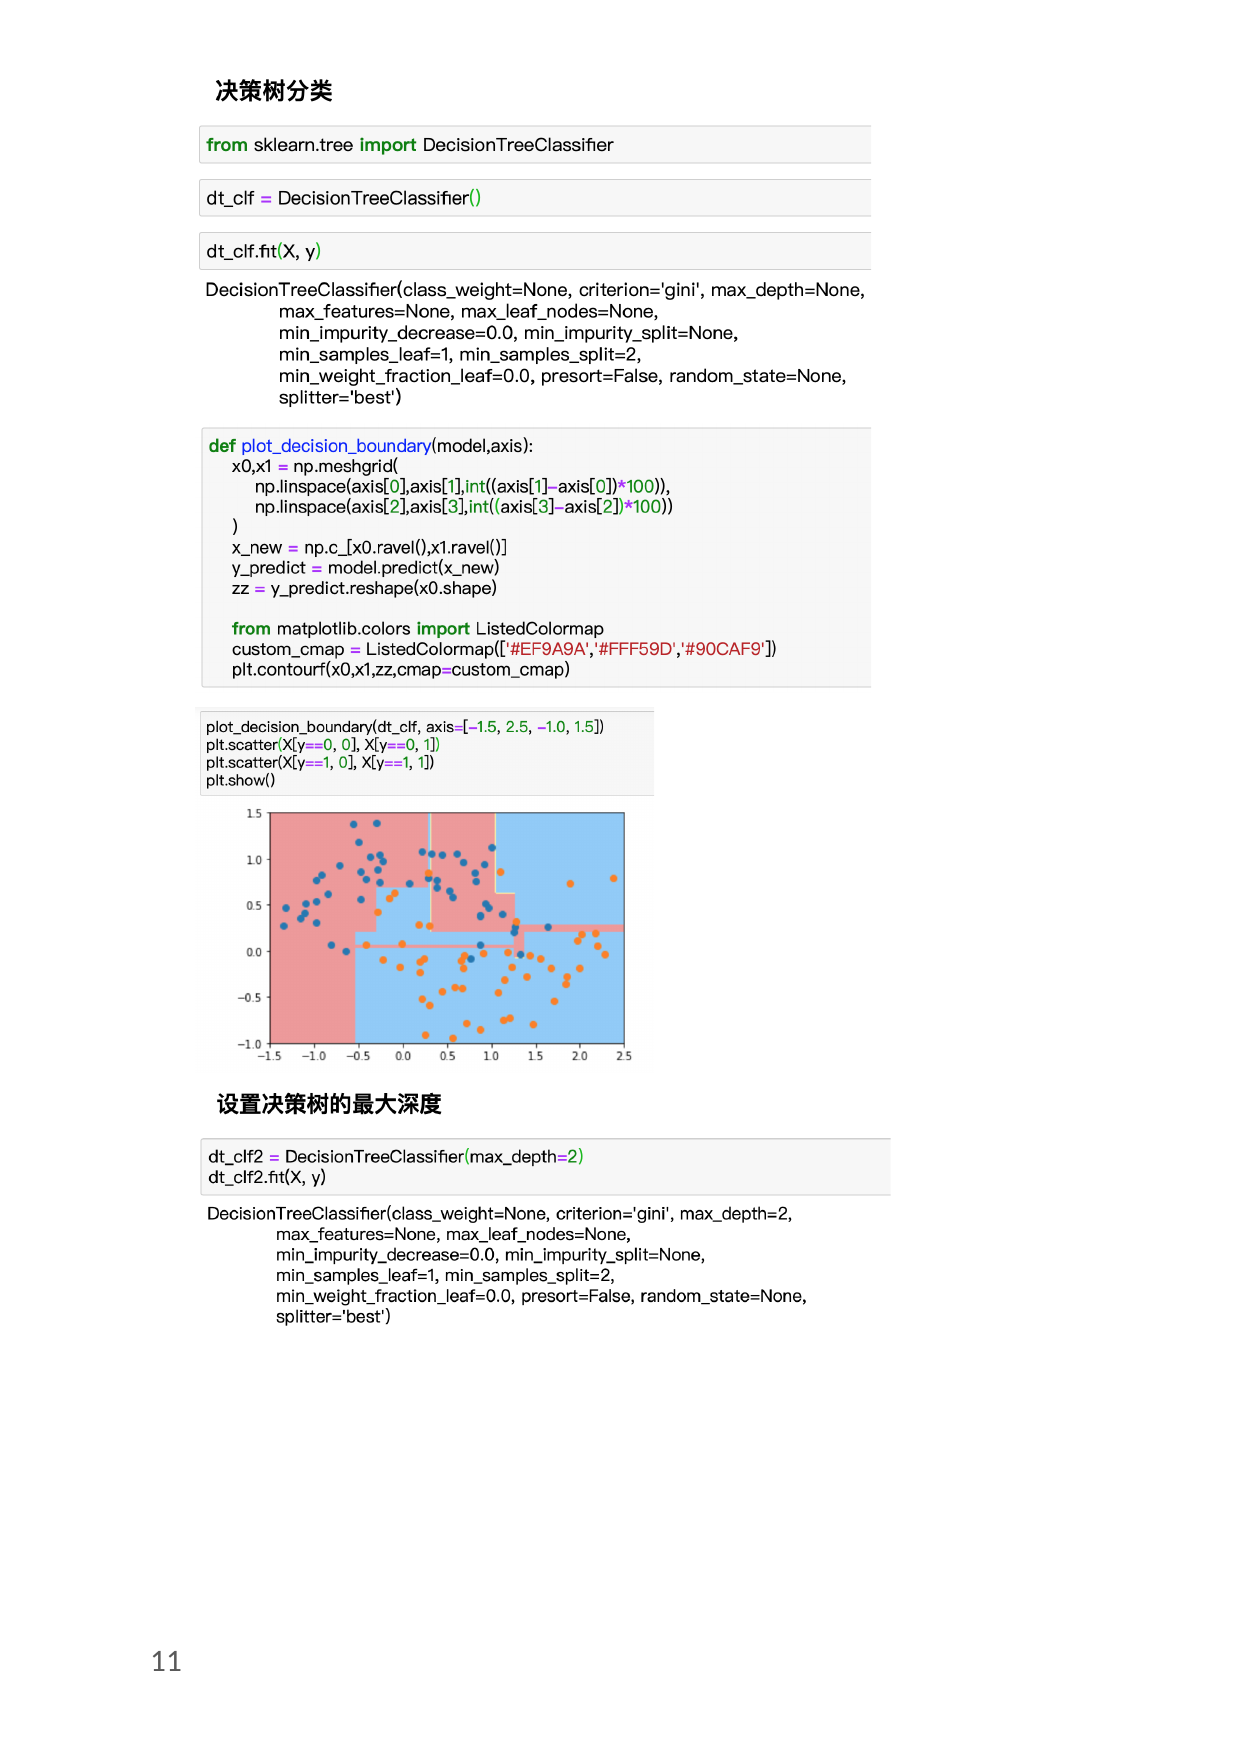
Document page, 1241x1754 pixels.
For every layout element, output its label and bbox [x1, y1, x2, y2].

picture [195, 423, 872, 693]
picture [195, 1087, 891, 1334]
picture [195, 75, 872, 409]
picture [195, 707, 655, 1073]
